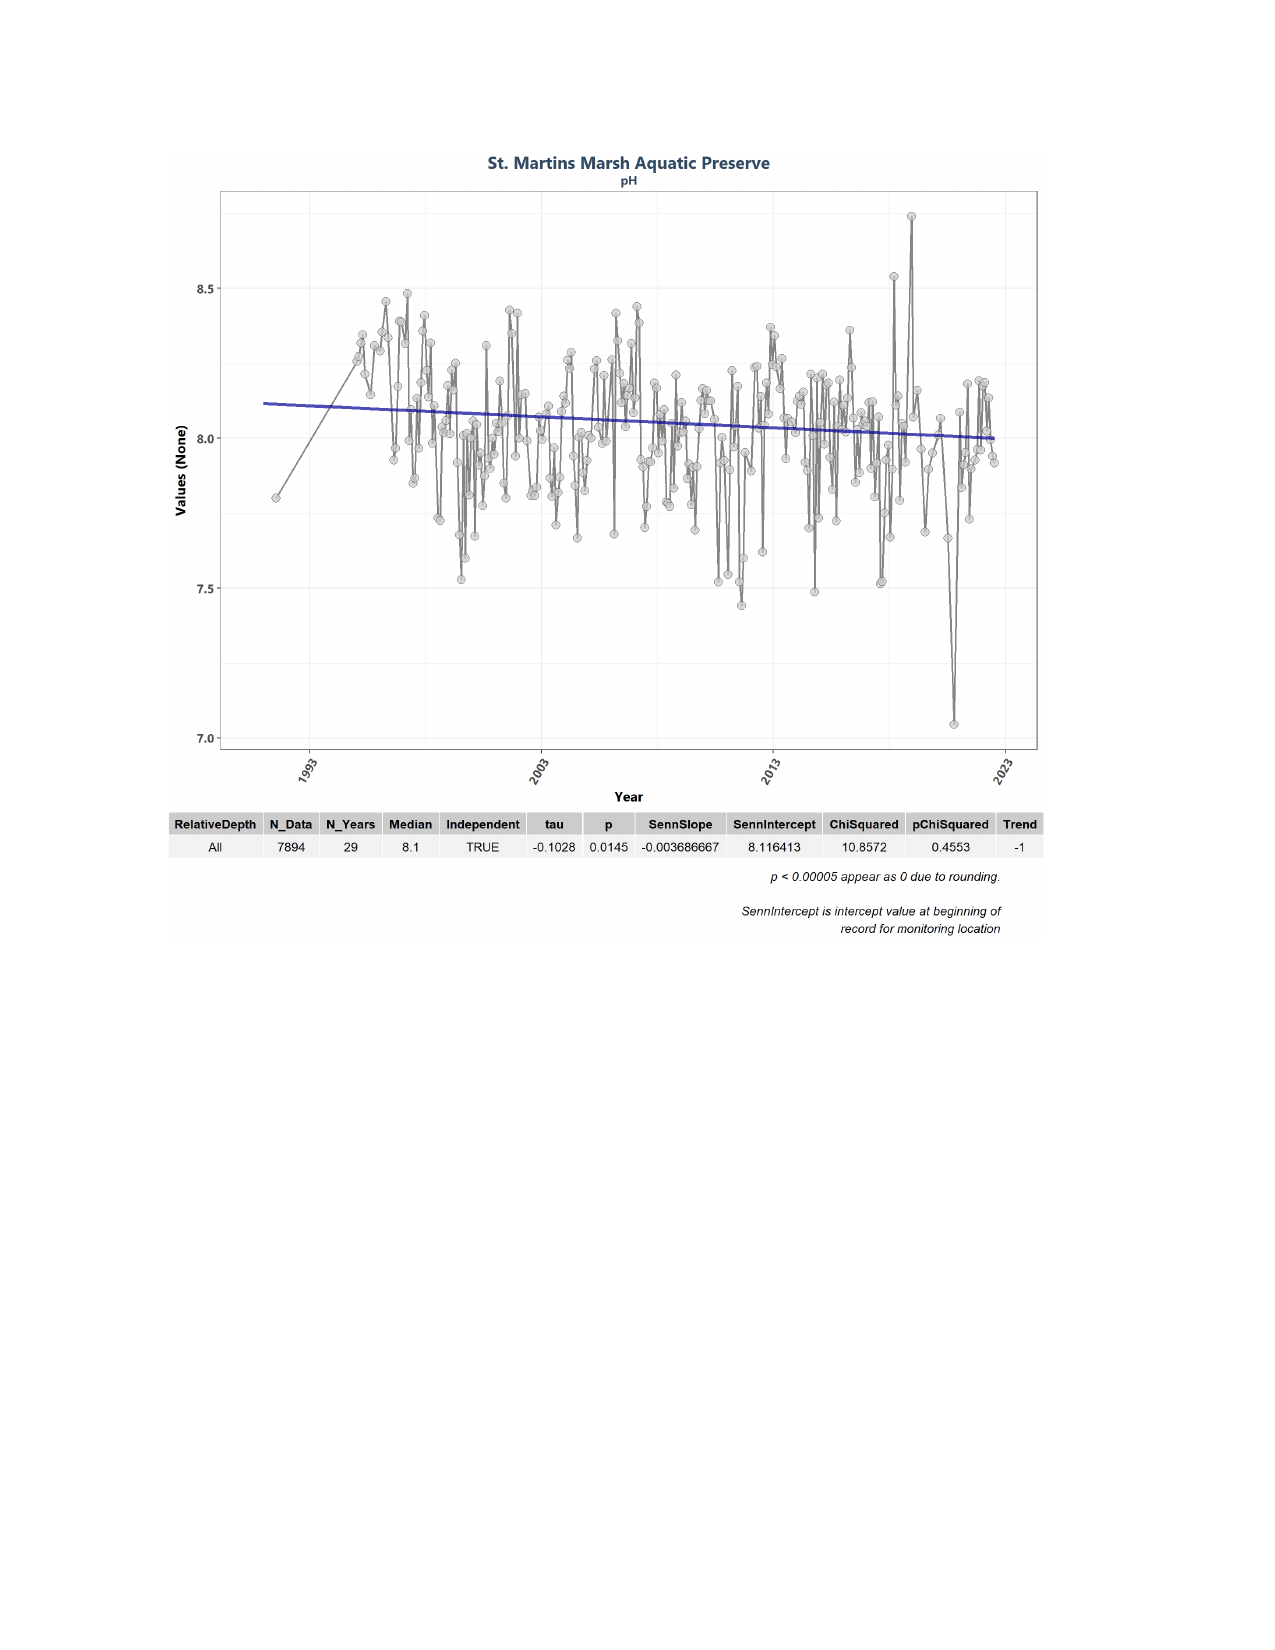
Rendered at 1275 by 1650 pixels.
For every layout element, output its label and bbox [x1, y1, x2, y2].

picture [168, 150, 1044, 938]
